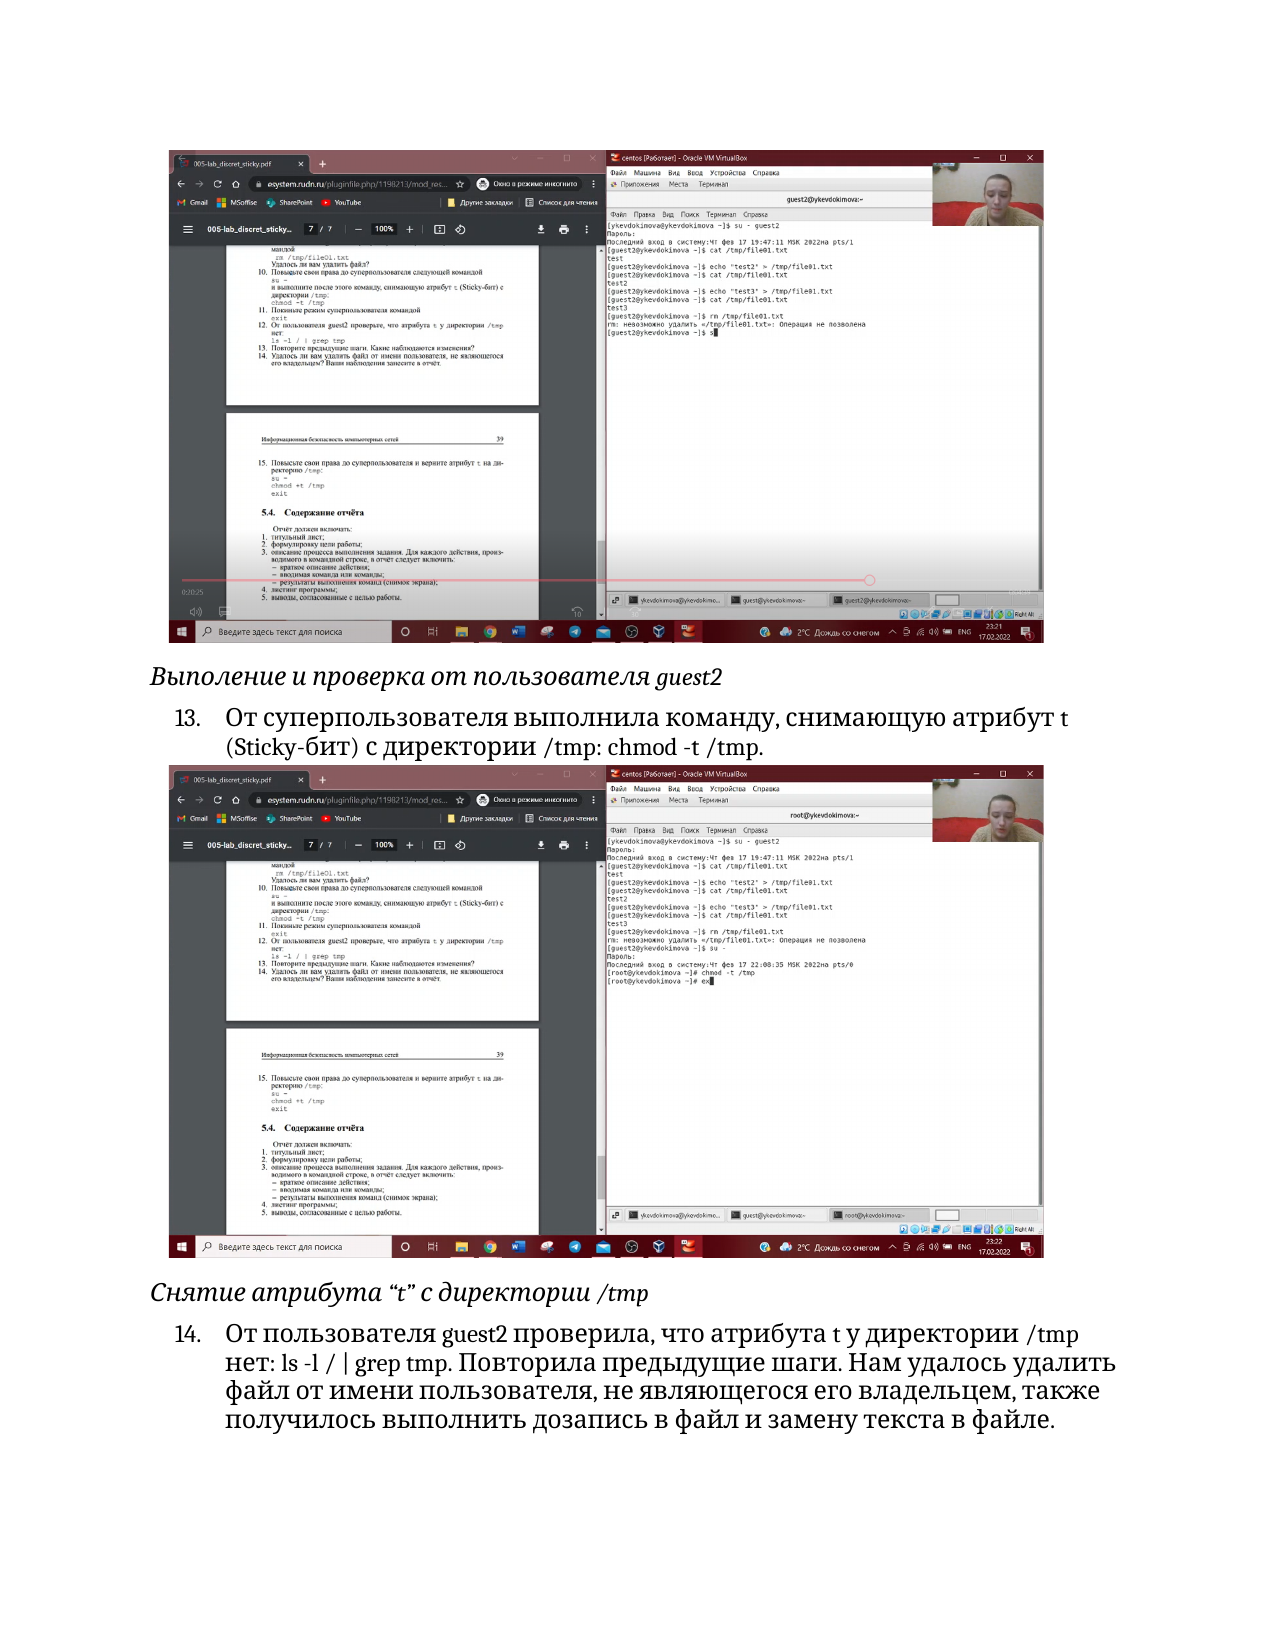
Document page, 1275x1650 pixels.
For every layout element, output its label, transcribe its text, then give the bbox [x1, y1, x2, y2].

list От суперпользователя выполнила команду, снимающую атрибут t (Sticky-бит) с директории /tmp: chmod -t /tmp. [175, 704, 1125, 762]
picture [168, 765, 1044, 1258]
picture [168, 150, 1044, 643]
list От пользователя guest2 проверила, что атрибута t у директории /tmp нет: ls -l / | grep tmp. Повторила предыдущие шаги. Нам удалось удалить файл от имени пользователя, не являющегося его владельцем, также получилось выполнить дозапись в файл и замену текста в файле. [175, 1320, 1125, 1435]
text Снятие атрибута “t” с директории /tmp [150, 1278, 1125, 1307]
text Выполение и проверка от пользователя guest2 [150, 663, 1125, 692]
